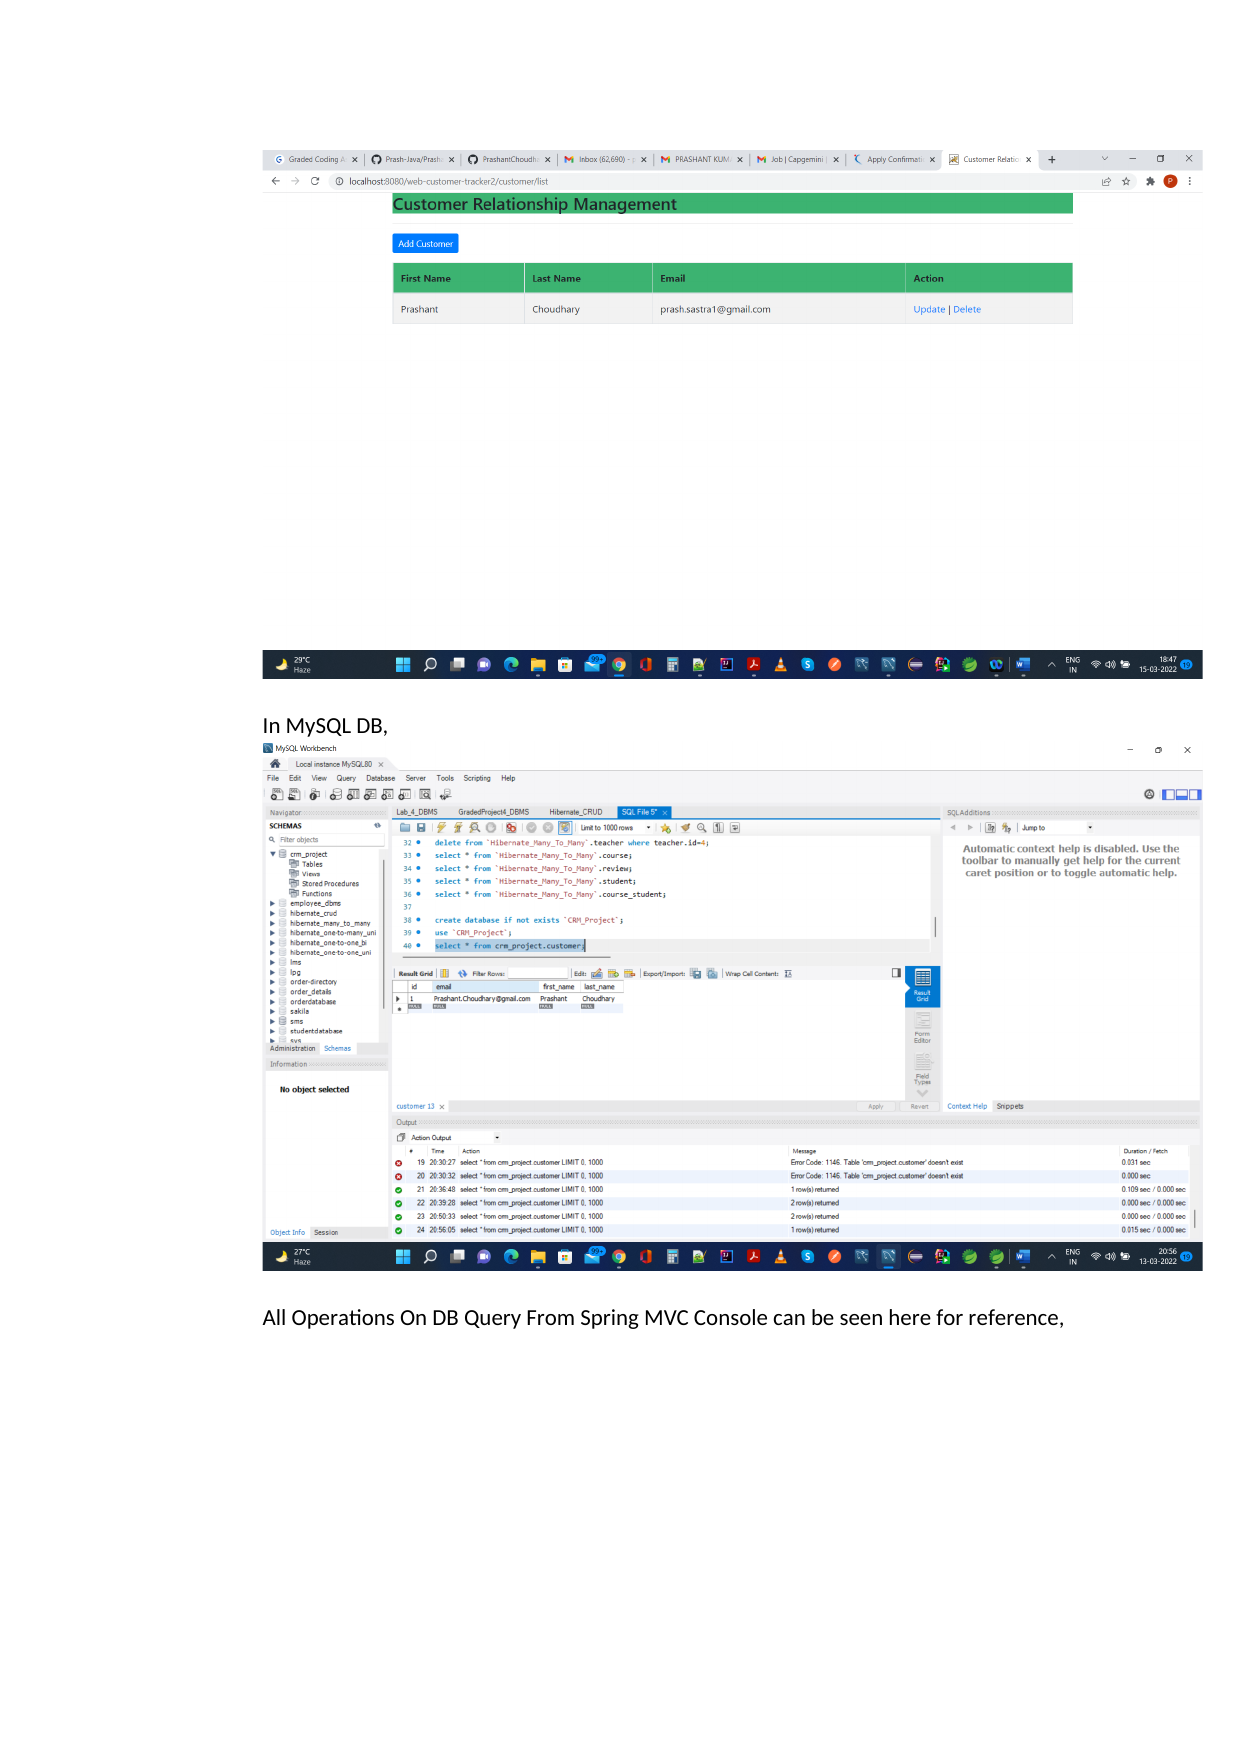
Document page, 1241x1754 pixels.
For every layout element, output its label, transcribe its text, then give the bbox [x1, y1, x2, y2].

list In MySQL DB, [262, 711, 1090, 739]
list All Operations On DB Query From Spring MVC Console can be seen here for reference, [262, 1303, 1090, 1331]
picture [262, 741, 1203, 1271]
picture [262, 150, 1203, 679]
